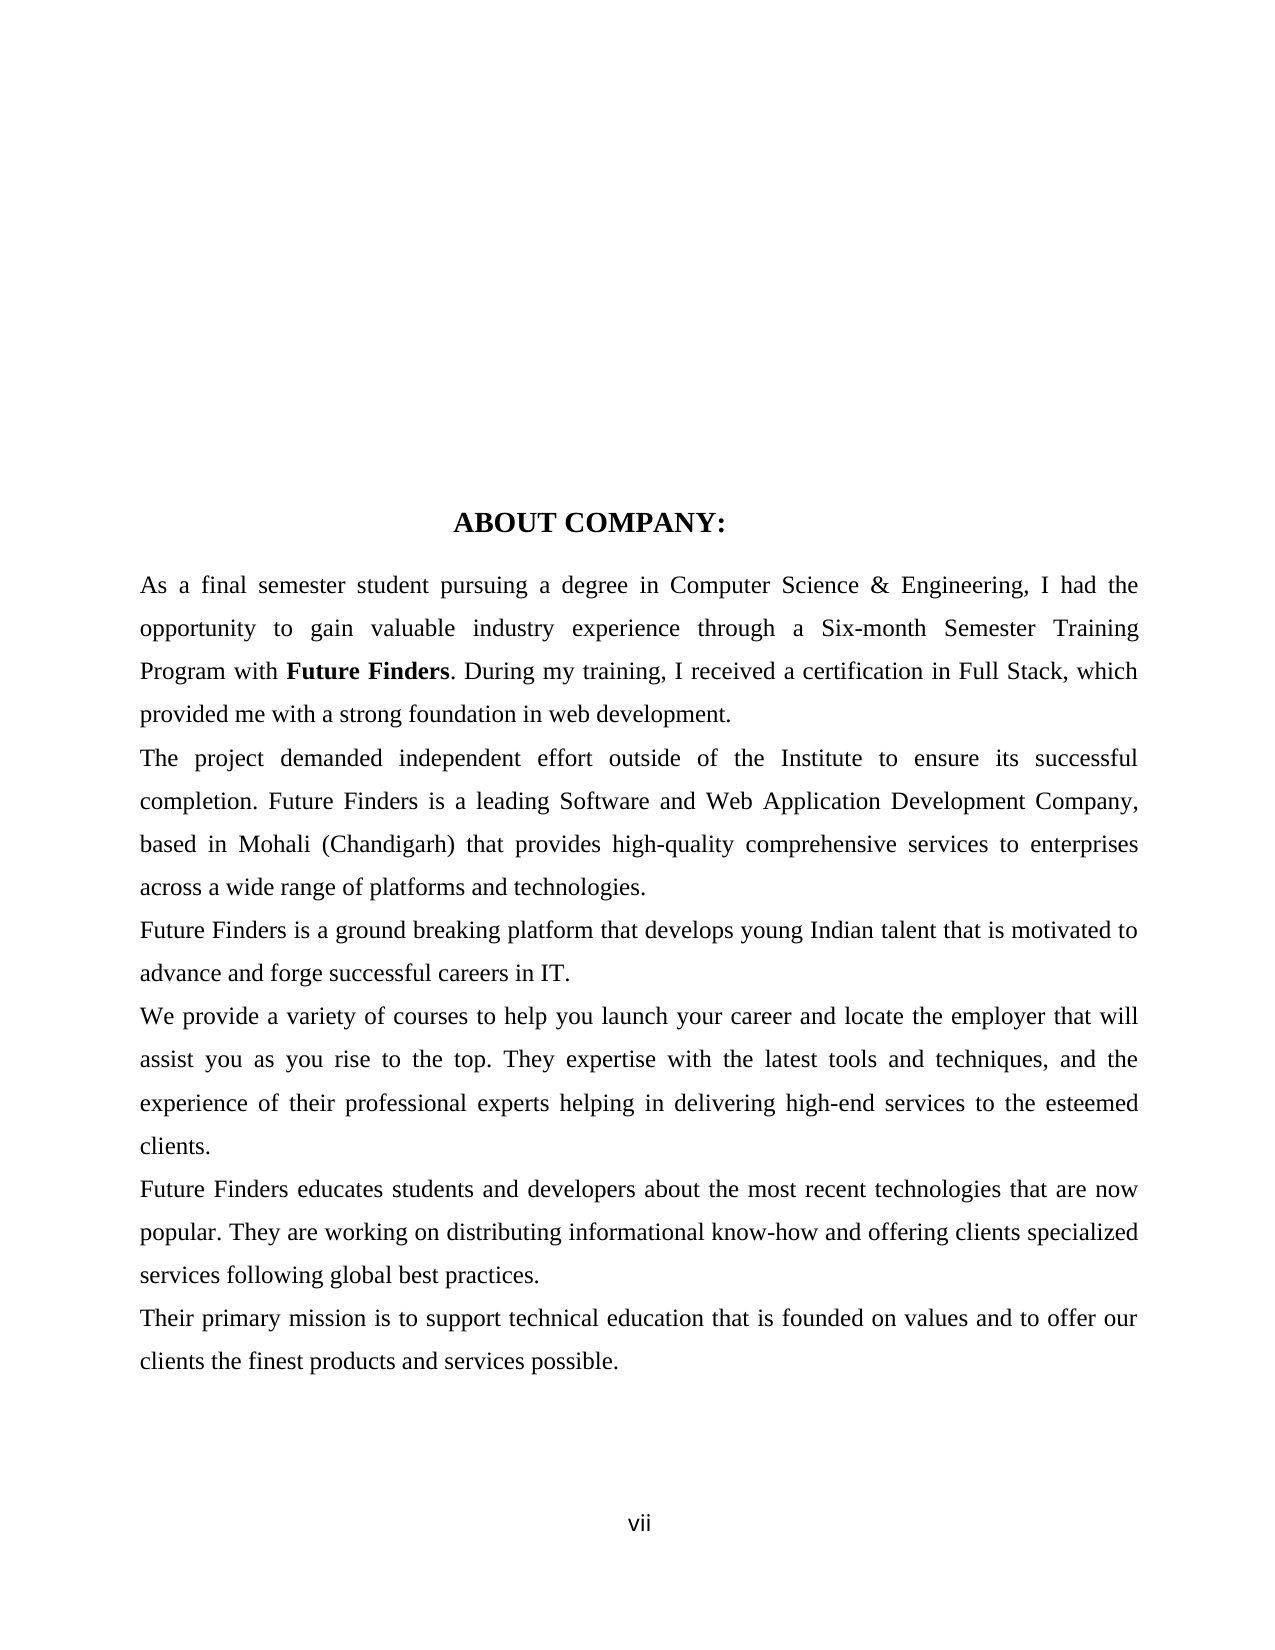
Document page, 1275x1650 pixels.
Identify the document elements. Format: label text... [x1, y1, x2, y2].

text We provide a variety of courses to help you launch your career and locate the employer that will assist you as you rise to the top. They expertise with the latest tools and techniques, and the experience of their professional experts helping in delivering high-end services to the esteemed clients. [139, 1001, 1139, 1159]
text Future Finders educates students and developers about the most recent technologies that are now popular. They are working on distributing informational know-how and offering clients specialized services following global best practices. [139, 1174, 1139, 1289]
text Future Finders is a ground breaking platform that develops young Indian talent that is motivated to advance and forge successful careers in IT. [139, 915, 1139, 987]
text The project demanded independent effort outside of the Institute to ensure its successful completion. Future Finders is a leading Software and Web Application Development Company, based in Mohali (Chandigarh) that provides high-quality comprehensive services to enterprises across a wide range of platforms and technologies. [139, 743, 1139, 901]
text As a final semester student pursuing a degree in Computer Science & Engineering, I had the opportunity to gain valuable industry experience through a Six-month Semester Training Program with Future Finders. During my training, I received a certification in Full Stack, which provided me with a strong foundation in web development. [139, 570, 1139, 728]
text ABOUT COMPANY: [139, 505, 1139, 539]
text Their primary mission is to support technical education that is founded on values and to offer our clients the finest products and services possible. [139, 1303, 1139, 1375]
